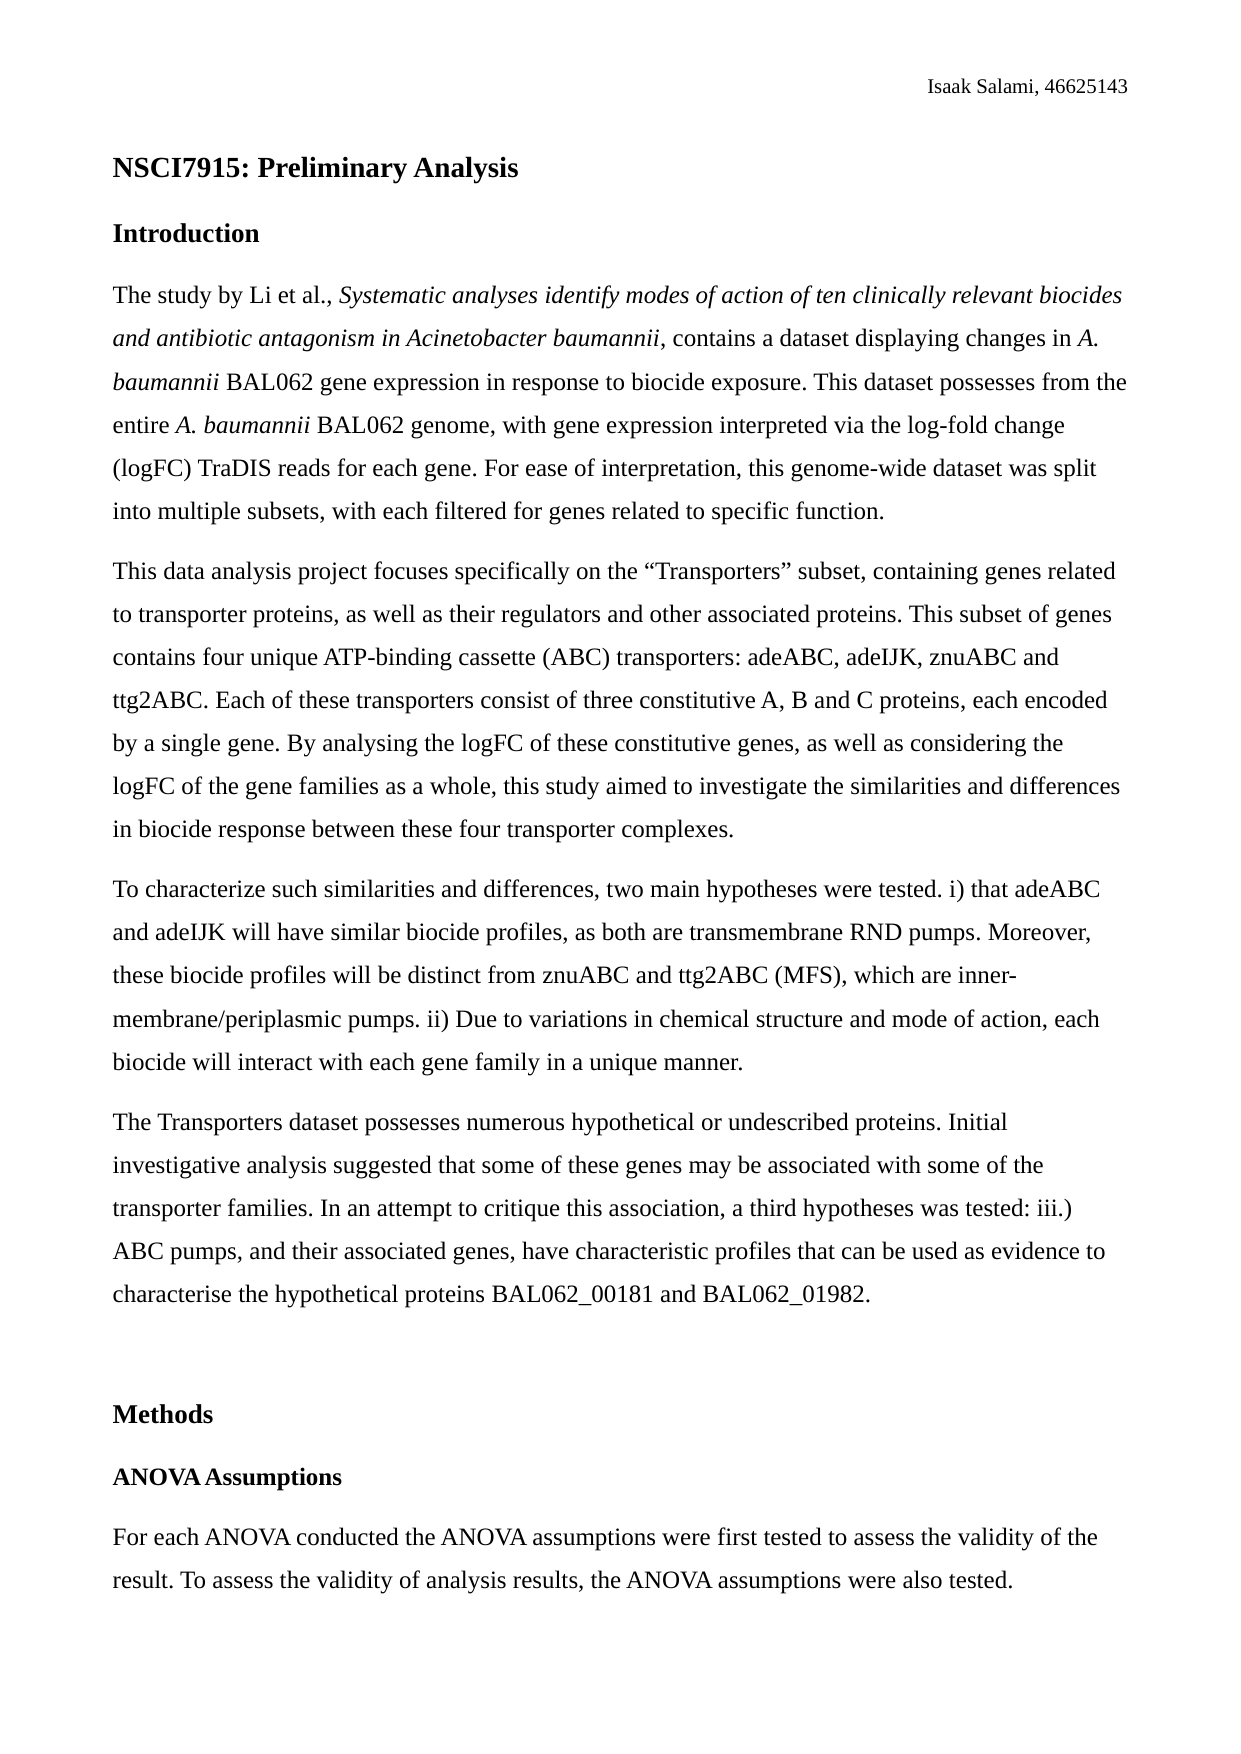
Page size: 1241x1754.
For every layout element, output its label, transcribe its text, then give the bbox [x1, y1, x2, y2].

text This data analysis project focuses specifically on the “Transporters” subset, containing genes related to transporter proteins, as well as their regulators and other associated proteins. This subset of genes contains four unique ATP-binding cassette (ABC) transporters: adeABC, adeIJK, znuABC and ttg2ABC. Each of these transporters consist of three constitutive A, B and C proteins, each encoded by a single gene. By analysing the logFC of these constitutive genes, as well as considering the logFC of the gene families as a whole, this study aimed to investigate the similarities and differences in biocide response between these four transporter complexes. [112, 556, 1128, 843]
text Introduction [112, 217, 1128, 248]
text The study by Li et al., Systematic analyses identify modes of action of ten clinically relevant biocides and antibiotic antagonism in Acinetobacter baumannii, contains a dataset displaying changes in A. baumannii BAL062 gene expression in response to biocide exposure. This dataset possesses from the entire A. baumannii BAL062 genome, with gene expression interpreted via the log-fold change (logFC) TraDIS reads for each gene. For ease of interpretation, this genome-wide dataset was split into multiple subsets, with each filtered for genes related to specific function. [112, 280, 1128, 525]
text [112, 1522, 1128, 1594]
text The Transporters dataset possesses numerous hypothetical or undescribed proteins. Initial investigative analysis suggested that some of these genes may be associated with some of the transporter families. In an attempt to critique this association, a third hypotheses was tested: iii.) ABC pumps, and their associated genes, have characteristic profiles that can be used as evidence to characterise the hypothetical proteins BAL062_00181 and BAL062_01982. [112, 1107, 1128, 1308]
text NSCI7915: Preliminary Analysis [112, 150, 1128, 183]
text Methods [112, 1399, 1128, 1430]
text To characterize such similarities and differences, two main hypotheses were tested. i) that adeABC and adeIJK will have similar biocide profiles, as both are transmembrane RND pumps. Moreover, these biocide profiles will be distinct from znuABC and ttg2ABC (MFS), which are inner-membrane/periplasmic pumps. ii) Due to variations in chemical structure and mode of action, each biocide will interact with each gene family in a unique manner. [112, 874, 1128, 1076]
text ANOVA Assumptions [112, 1462, 1128, 1491]
